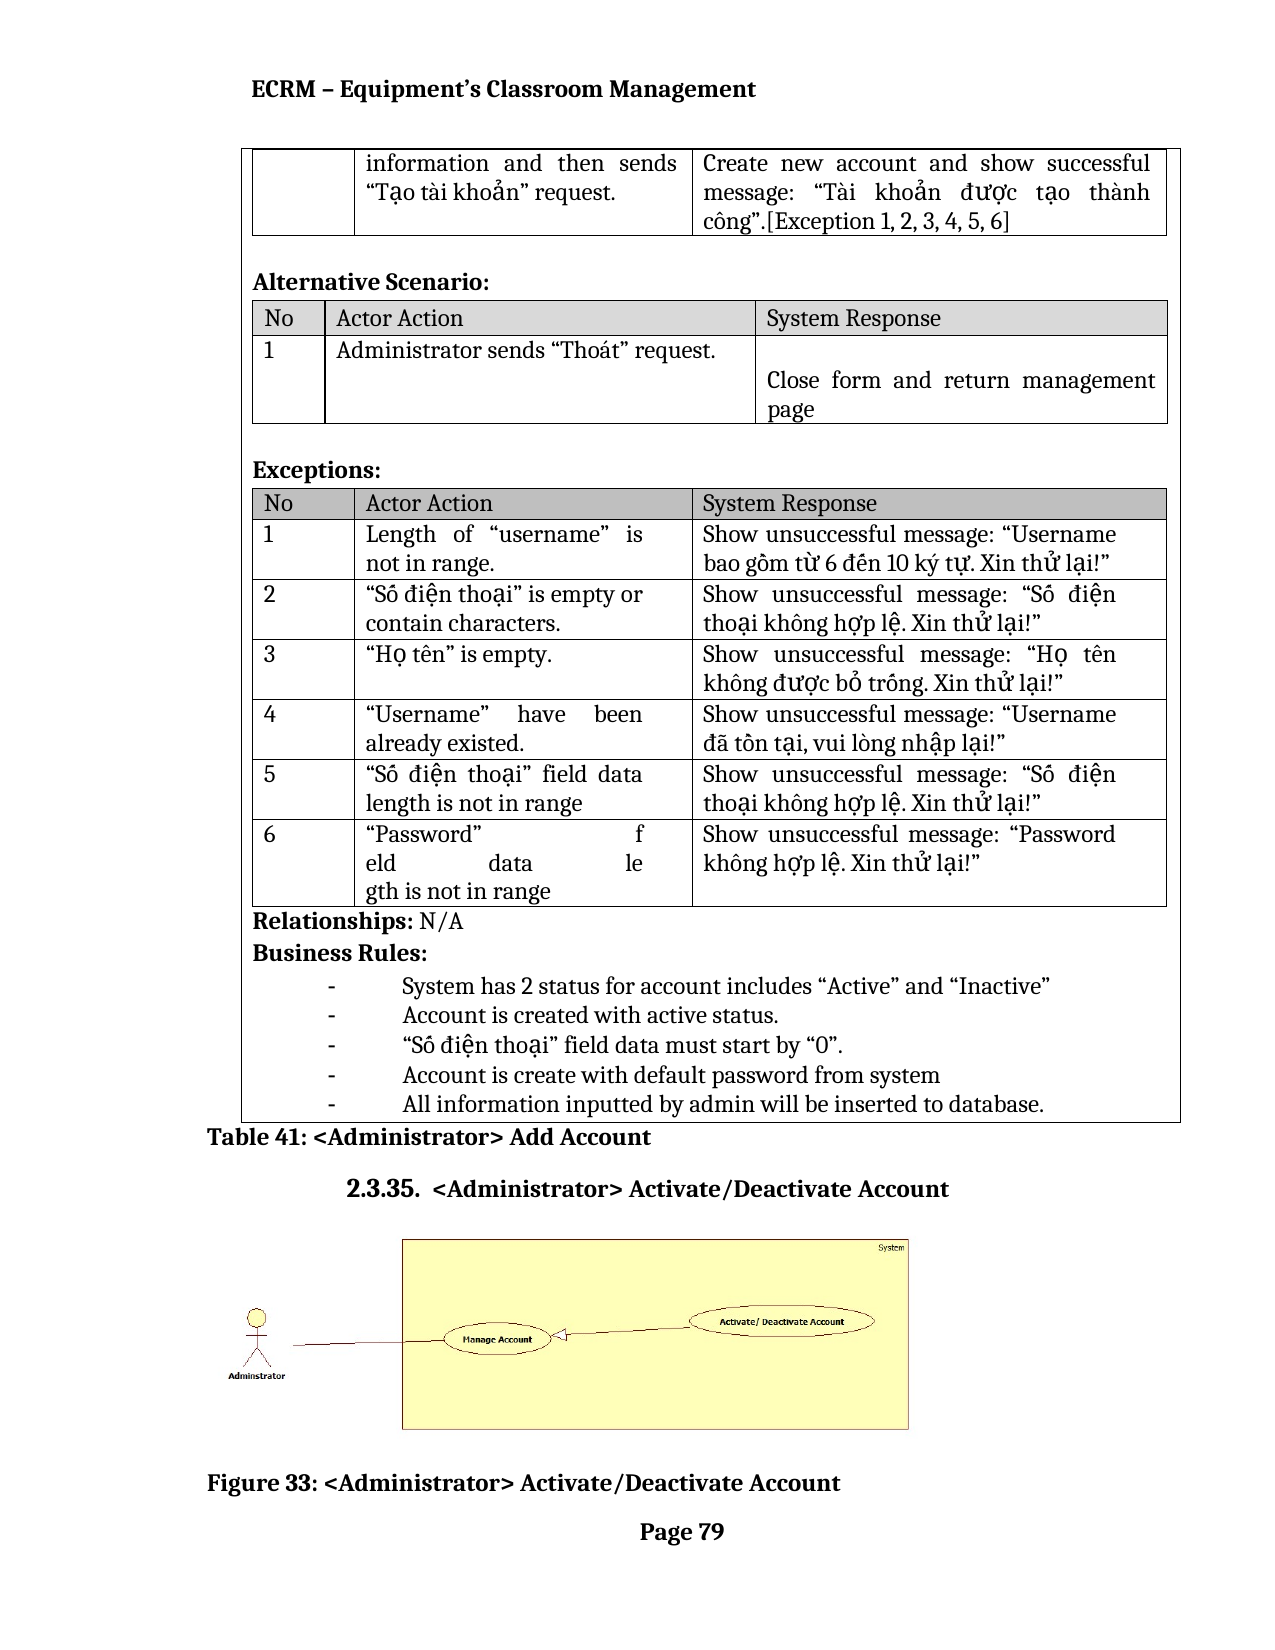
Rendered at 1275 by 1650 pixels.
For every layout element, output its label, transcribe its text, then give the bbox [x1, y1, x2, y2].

text Table 41: <Administrator> Add Account [207, 1123, 1157, 1152]
text Figure 33: <Administrator> Activate/Deactivate Account [207, 1468, 1157, 1497]
list <Administrator> Activate/Deactivate Account [346, 1173, 1157, 1204]
picture [206, 1224, 923, 1444]
